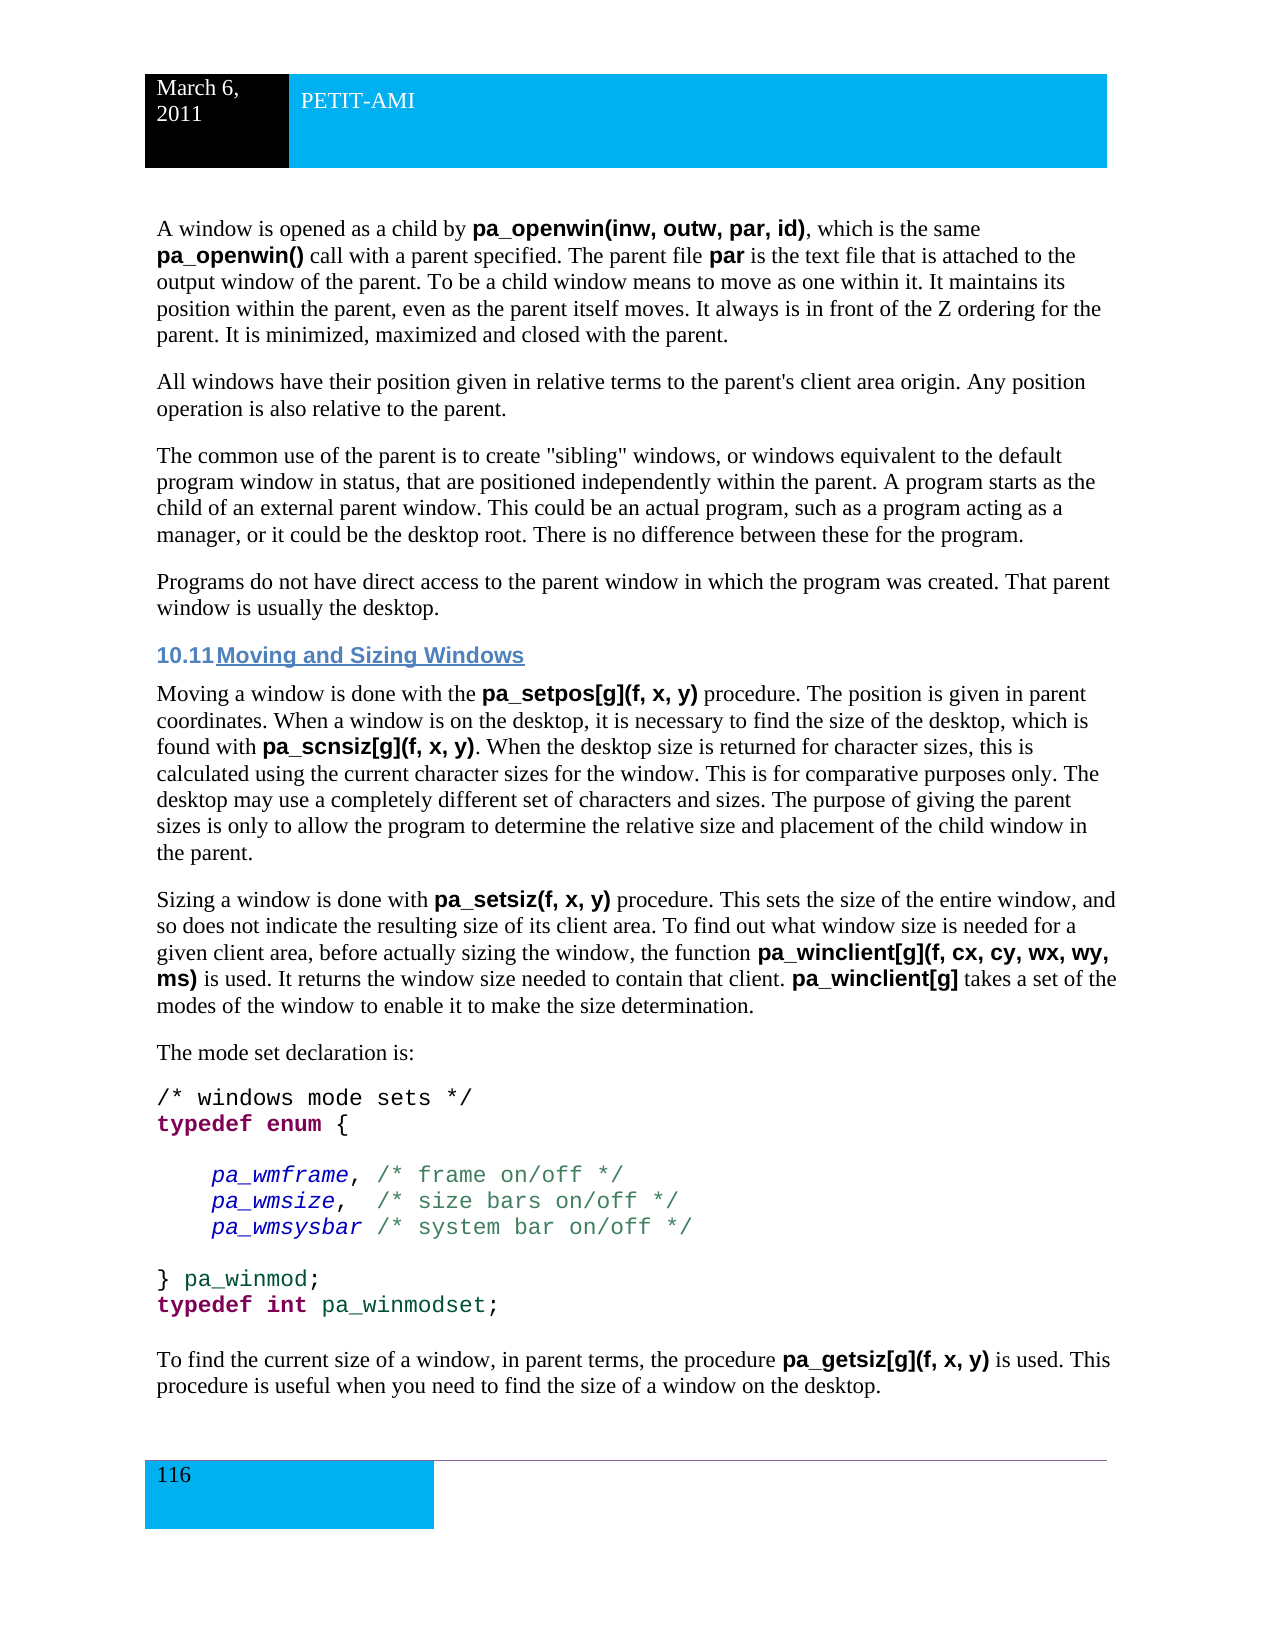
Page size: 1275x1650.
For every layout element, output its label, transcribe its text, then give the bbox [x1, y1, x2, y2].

text pa_wmframe, /* frame on/off */ [156, 1164, 1118, 1190]
text Moving a window is done with the pa_setpos[g](f, x, y) procedure. The position is given in parent coordinates. When a window is on the desktop, it is necessary to find the size of the desktop, which is found with pa_scnsiz[g](f, x, y). When the desktop size is returned for character sizes, this is calculated using the current character sizes for the window. This is for comparative purposes only. The desktop may use a completely different set of characters and sizes. The purpose of giving the parent sizes is only to allow the program to determine the relative size and placement of the child window in the parent. [156, 680, 1118, 865]
text The common use of the parent is to create "sibling" windows, or windows equivalent to the default program window in status, that are positioned independently within the parent. A program starts as the child of an external parent window. This could be an actual program, such as a program acting as a manager, or it could be the desktop root. There is no difference between these for the program. [156, 442, 1118, 547]
text To find the current size of a window, in parent terms, the procedure pa_getsiz[g](f, x, y) is used. This procedure is useful when you need to find the size of a window on the desktop. [156, 1346, 1118, 1399]
text pa_wmsysbar /* system bar on/off */ [156, 1216, 1118, 1242]
text The mode set declaration is: [156, 1039, 1118, 1065]
text Programs do not have direct access to the parent window in which the program was created. That parent window is usually the desktop. [156, 568, 1118, 621]
text typedef int pa_winmodset; [156, 1293, 1118, 1319]
text } pa_winmod; [156, 1268, 1118, 1293]
text /* windows mode sets */ [156, 1086, 1118, 1112]
text pa_wmsize, /* size bars on/off */ [156, 1190, 1118, 1216]
subtitle Moving and Sizing Windows [156, 642, 1118, 668]
text All windows have their position given in relative terms to the parent's client area origin. Any position operation is also relative to the parent. [156, 368, 1118, 421]
text typedef enum { [156, 1112, 1118, 1138]
text A window is opened as a child by pa_openwin(inw, outw, par, id), which is the same pa_openwin() call with a parent specified. The parent file par is the text file that is attached to the output window of the parent. To be a child window means to move as one within it. It maintains its position within the parent, even as the parent itself moves. It always is in front of the Z ordering for the parent. It is minimized, maximized and closed with the parent. [156, 215, 1118, 347]
text Sizing a window is done with pa_setsiz(f, x, y) procedure. This sets the size of the entire window, and so does not indicate the resulting size of its client area. To find out what window size is needed for a given client area, before actually sizing the window, the function pa_winclient[g](f, cx, cy, wx, wy, ms) is used. It returns the window size needed to contain that client. pa_winclient[g] takes a set of the modes of the window to enable it to make the size determination. [156, 886, 1118, 1018]
